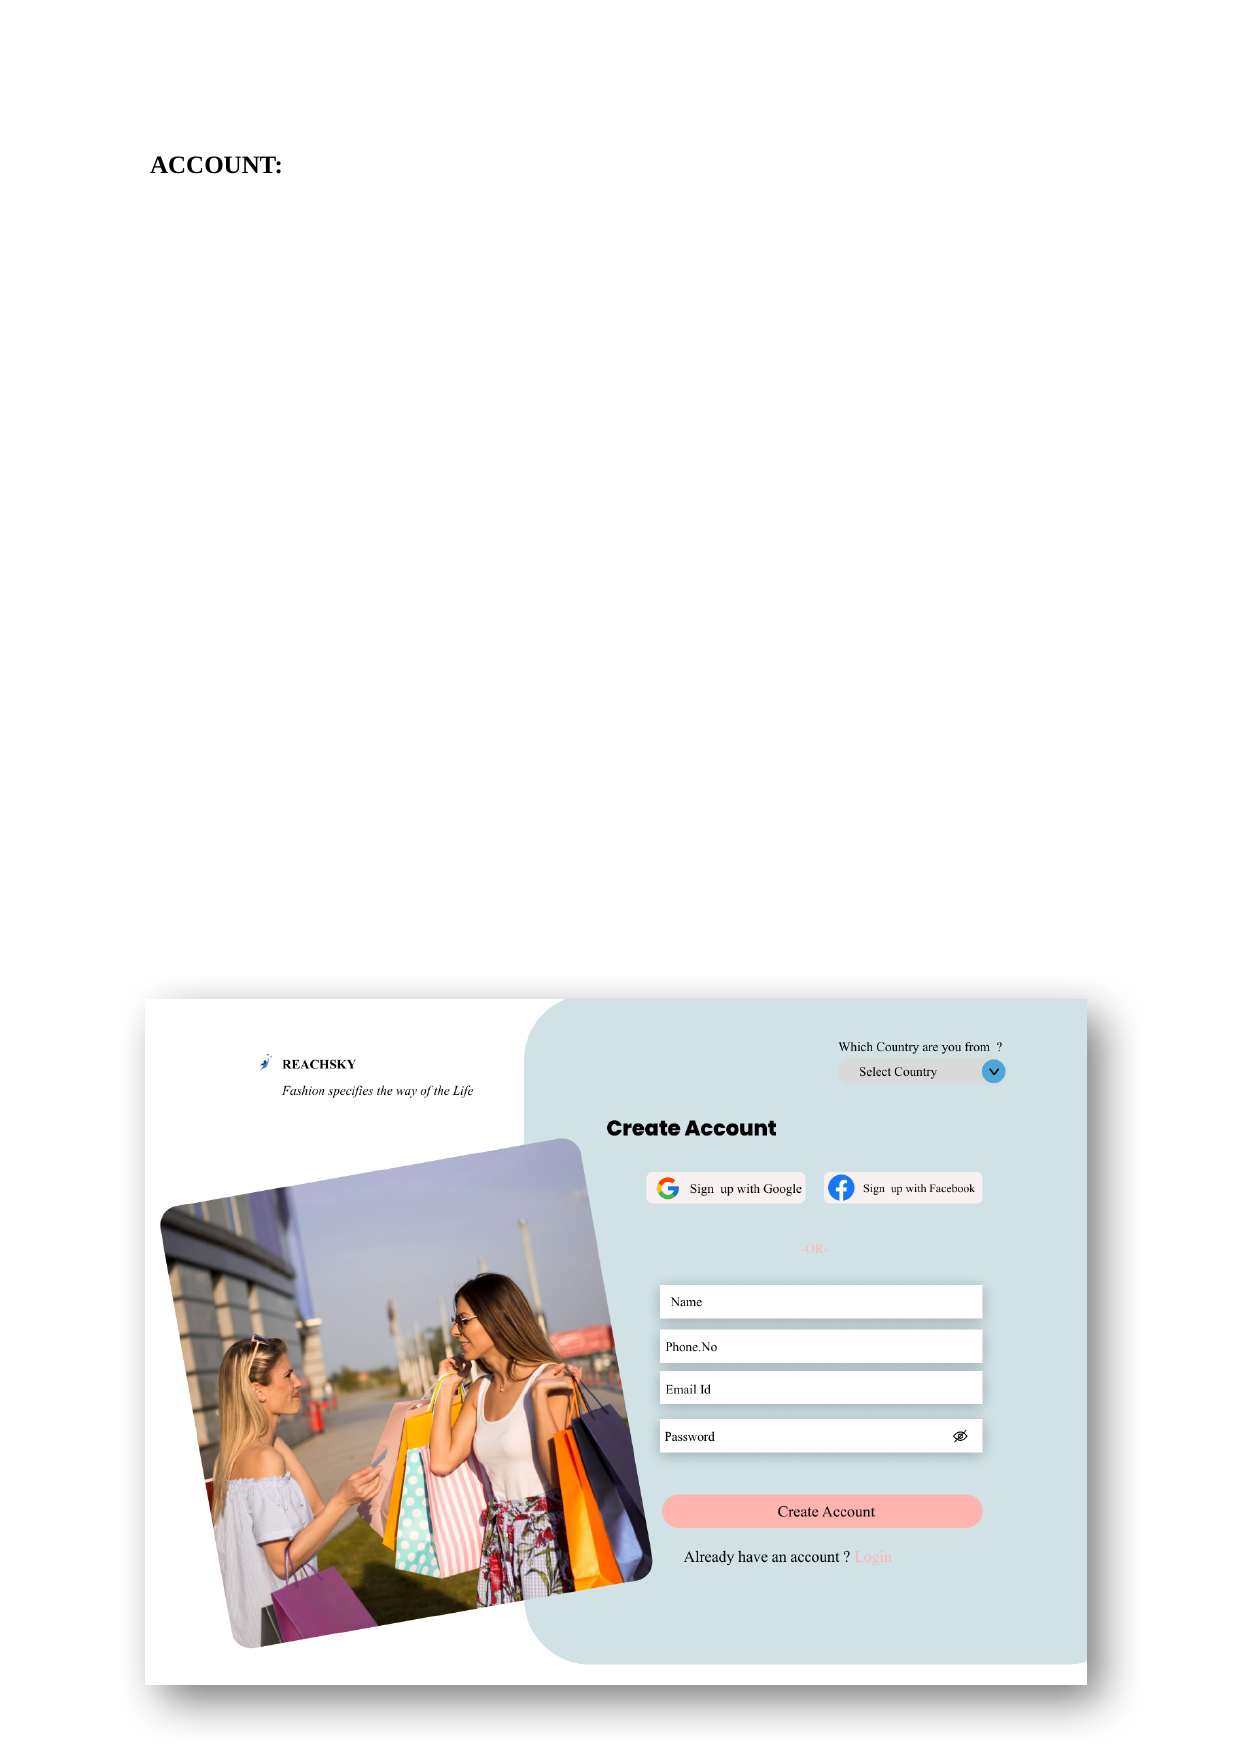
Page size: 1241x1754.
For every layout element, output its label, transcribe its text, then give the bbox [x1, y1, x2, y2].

text ACCOUNT: [150, 150, 1090, 240]
picture [145, 999, 1087, 1685]
